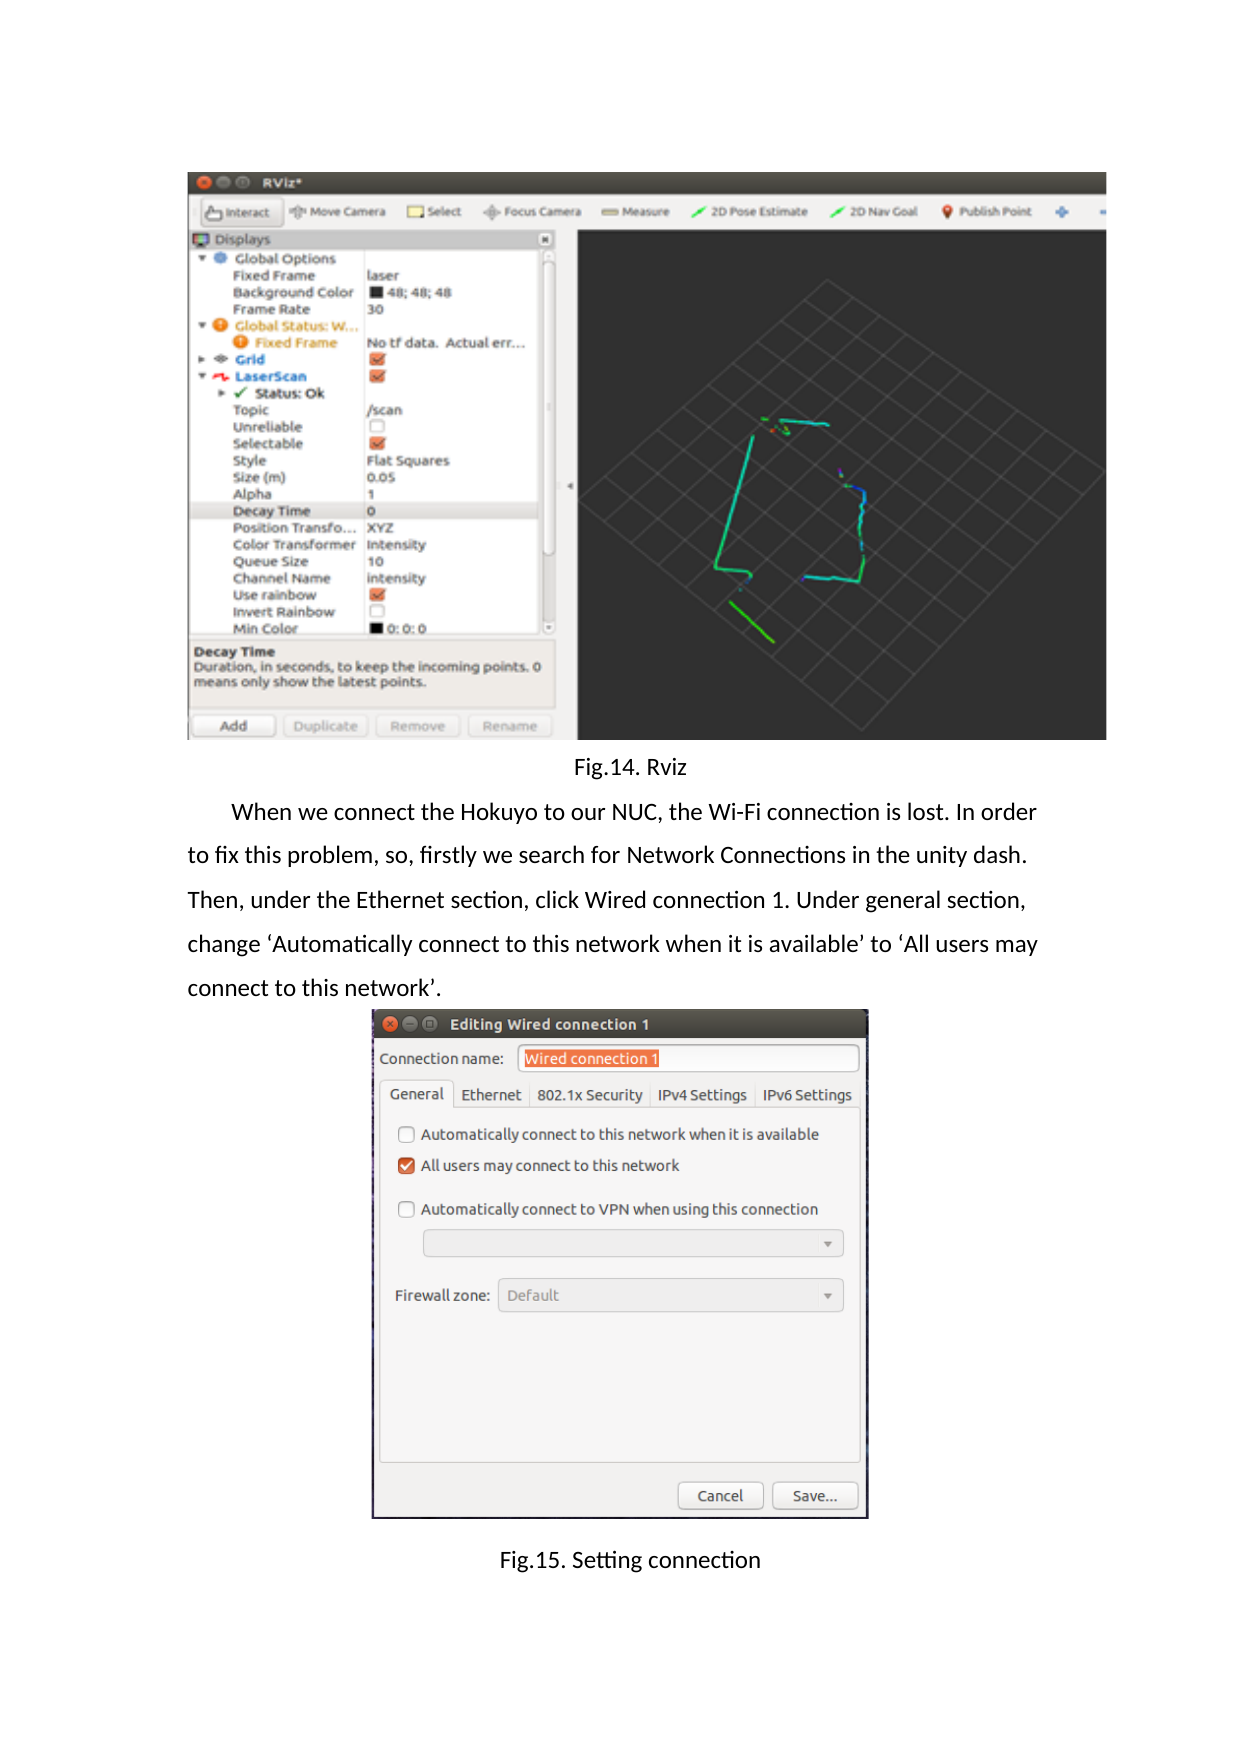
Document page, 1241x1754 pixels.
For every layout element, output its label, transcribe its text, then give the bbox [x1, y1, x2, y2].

text Fig.14. Rviz [187, 745, 1053, 789]
text Fig.15. Setting connection [187, 1538, 1053, 1582]
picture [187, 172, 1107, 740]
picture [371, 1009, 869, 1519]
text When we connect the Hokuyo to our NUC, the Wi-Fi connection is lost. In order to fix this problem, so, firstly we search for Network Connections in the unity dash. Then, under the Ethernet section, click Wired connection 1. Under general section, change ‘Automatically connect to this network when it is available’ to ‘All users may connect to this network’. [187, 789, 1053, 1009]
